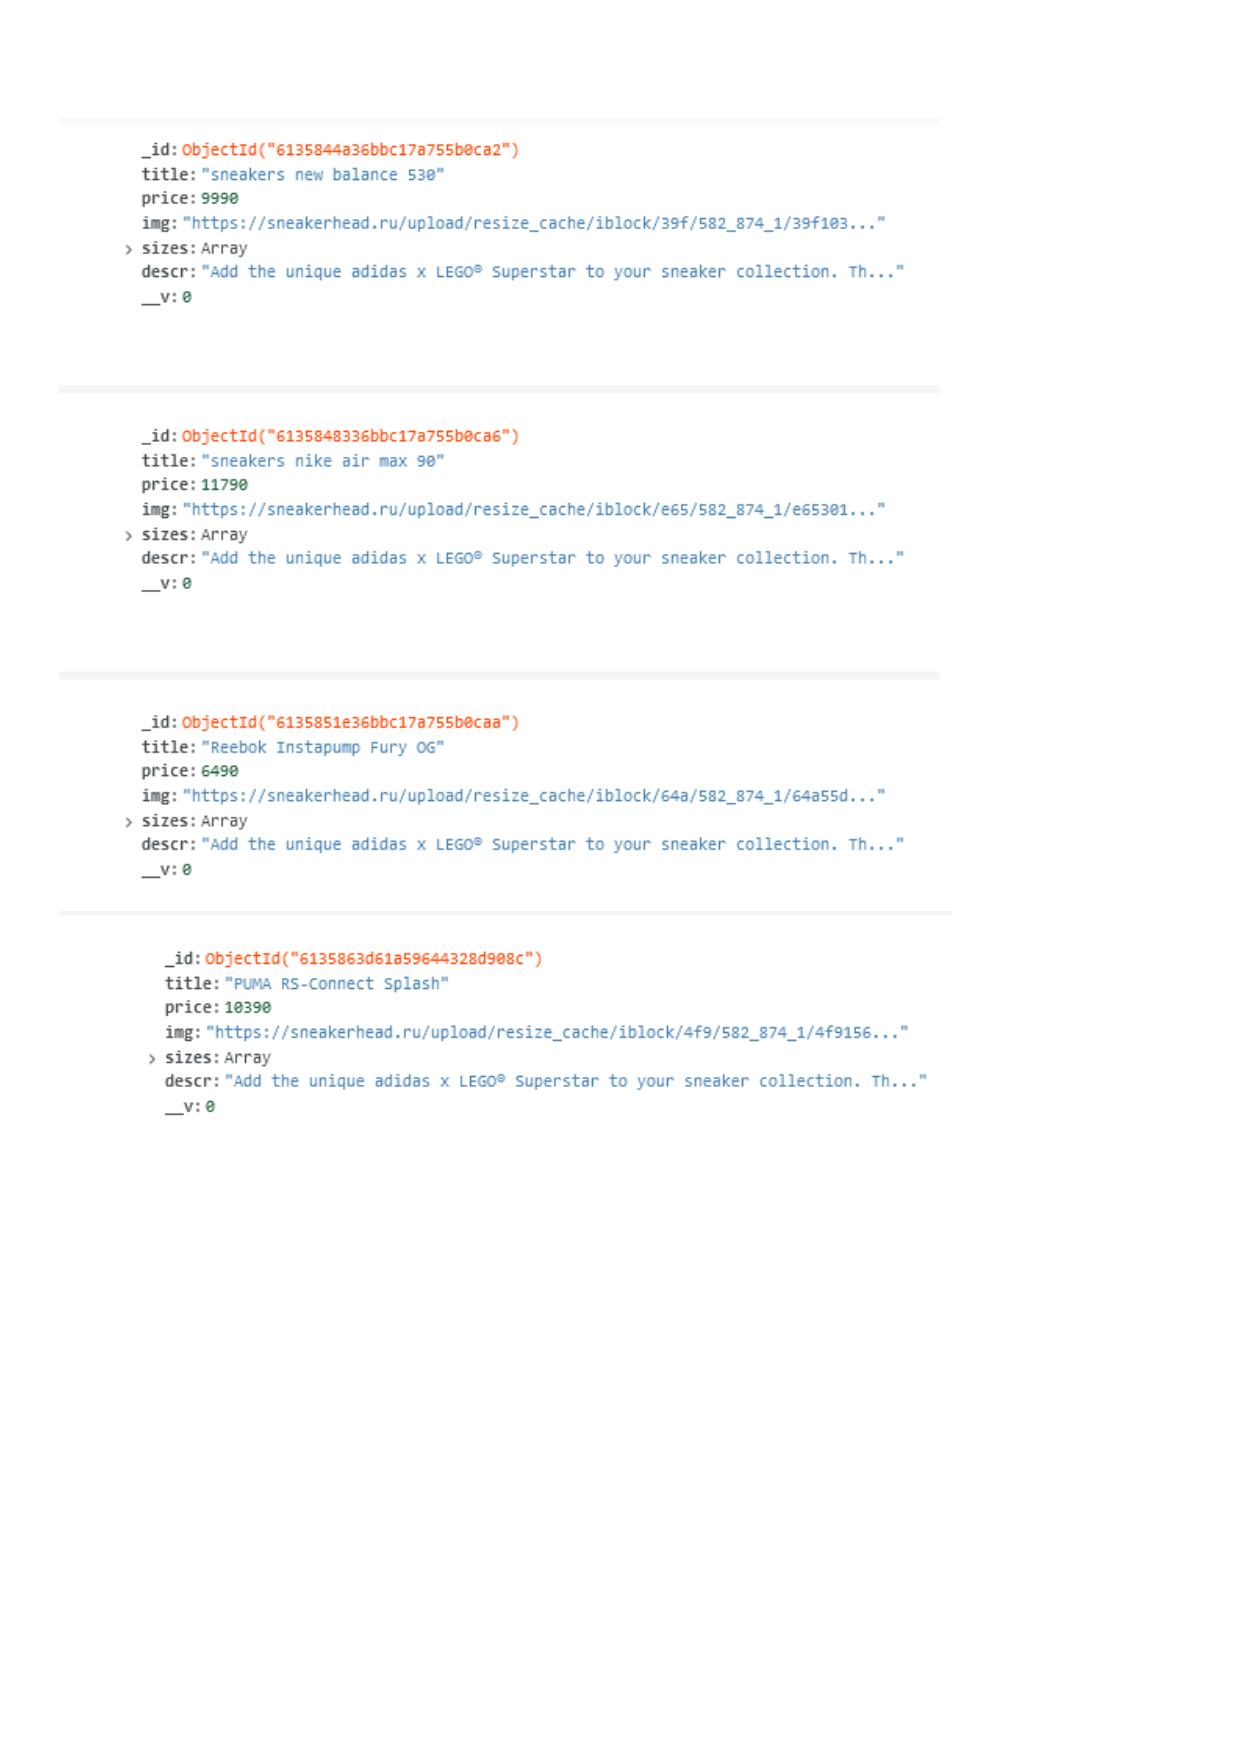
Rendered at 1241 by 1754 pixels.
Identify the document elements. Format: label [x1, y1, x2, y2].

picture [59, 118, 941, 894]
picture [59, 911, 953, 1186]
